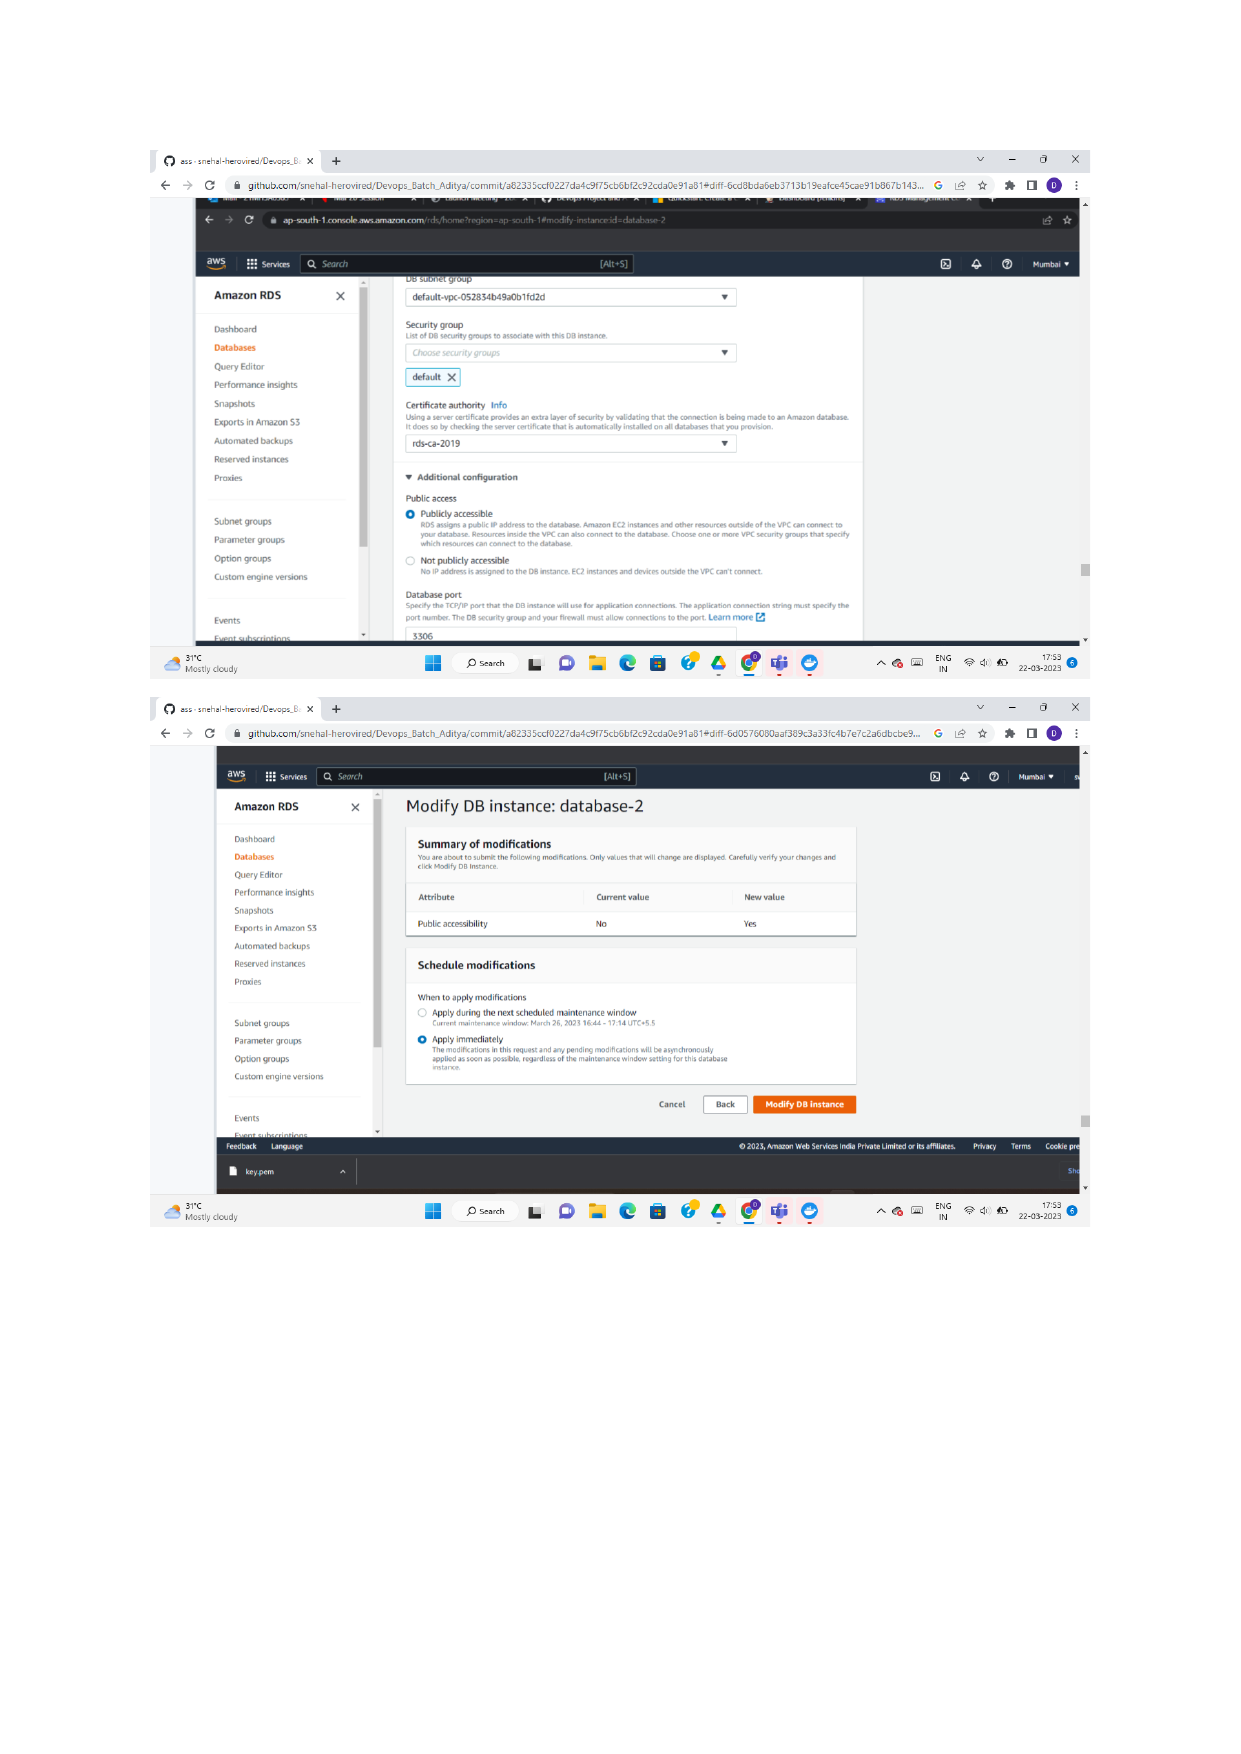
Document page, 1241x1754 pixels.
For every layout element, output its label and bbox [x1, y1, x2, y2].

picture [150, 150, 1091, 679]
picture [150, 697, 1091, 1227]
